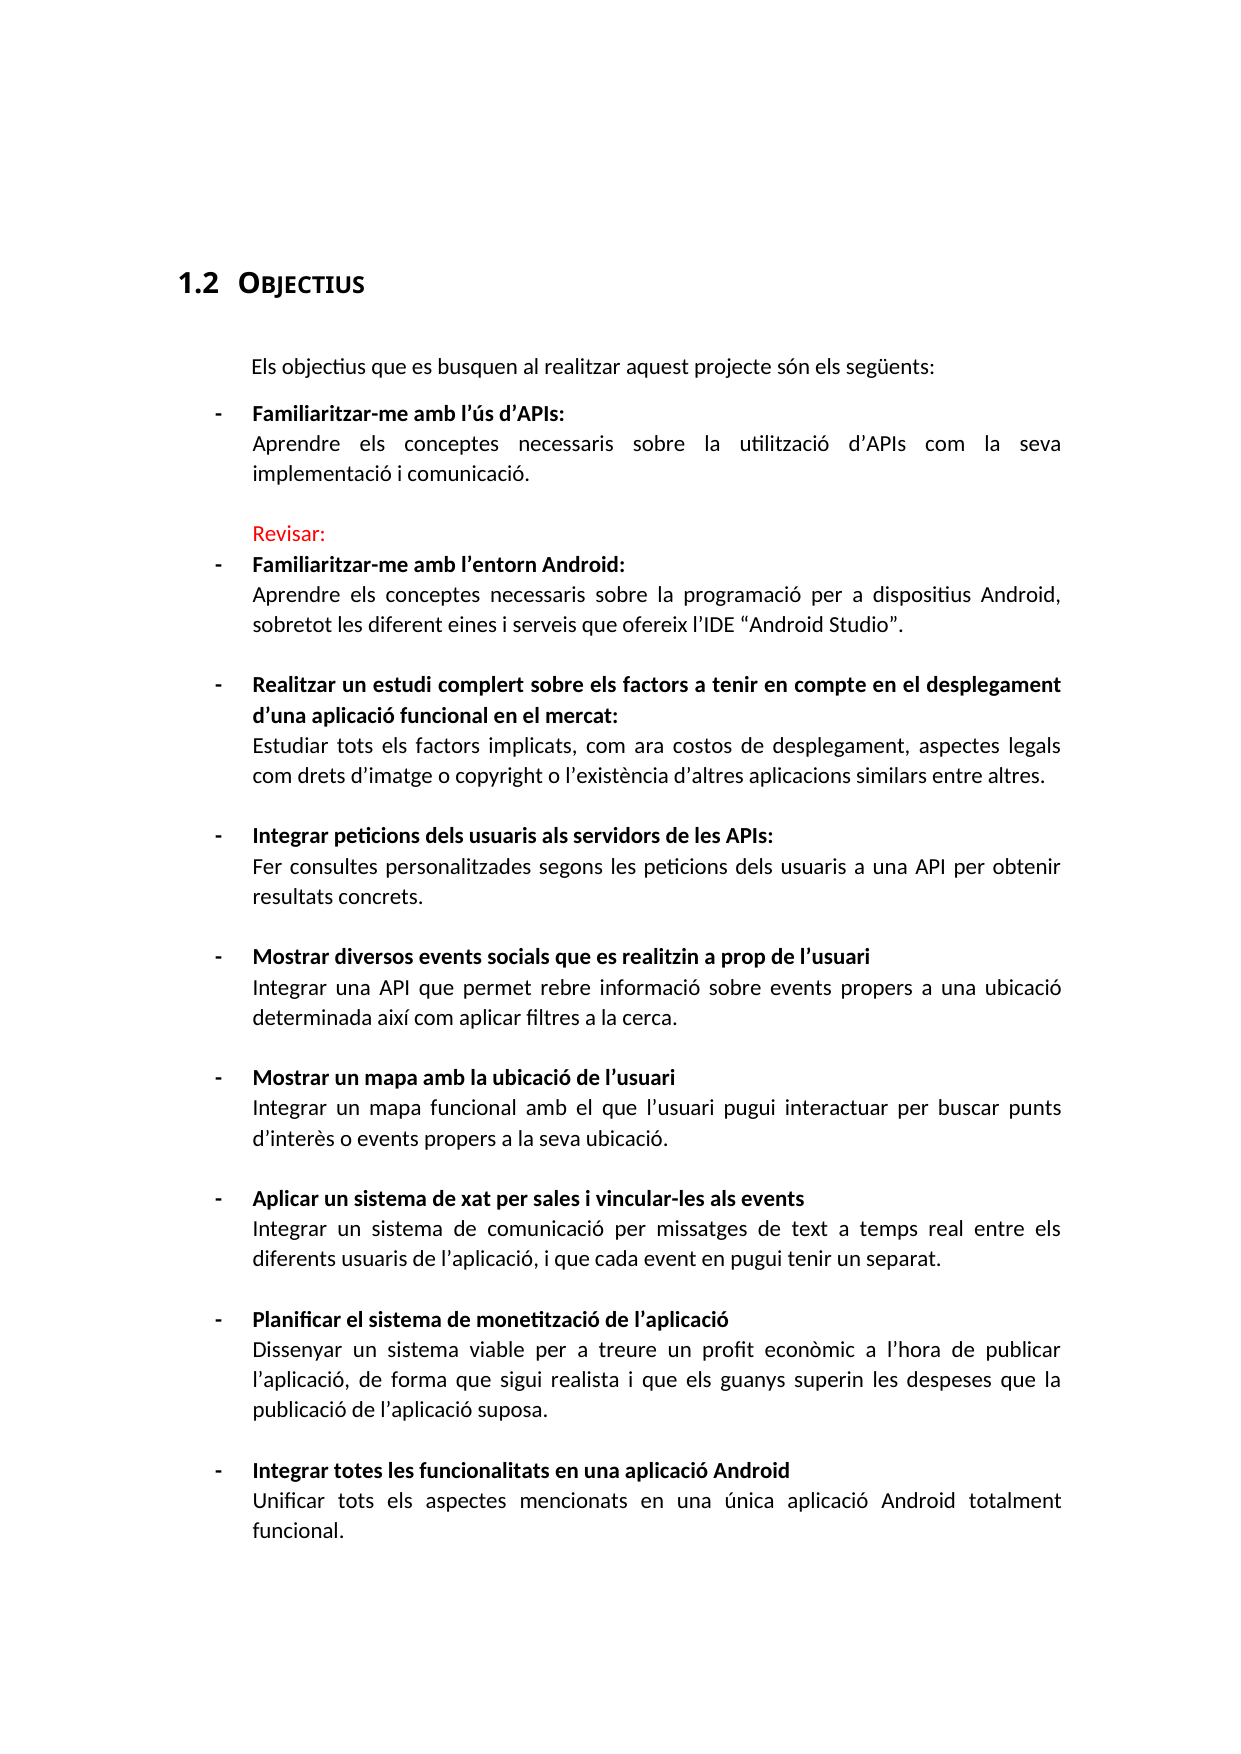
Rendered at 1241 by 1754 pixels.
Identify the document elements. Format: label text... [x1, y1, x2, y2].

list Familiaritzar-me amb l’ús d’APIs: [215, 399, 1063, 427]
list Realitzar un estudi complert sobre els factors a tenir en compte en el desplegament d’una aplicació funcional en el mercat: [215, 671, 1063, 729]
text Els objectius que es busquen al realitzar aquest projecte són els següents: [177, 352, 1063, 380]
list Integrar un mapa funcional amb el que l’usuari pugui interactuar per buscar punts d’interès o events propers a la seva ubicació. [252, 1093, 1063, 1152]
list Aprendre els conceptes necessaris sobre la programació per a dispositius Android, sobretot les diferent eines i serveis que ofereix l’IDE “Android Studio”. [252, 580, 1063, 638]
list Dissenyar un sistema viable per a treure un profit econòmic a l’hora de publicar l’aplicació, de forma que sigui realista i que els guanys superin les despeses que la publicació de l’aplicació suposa. [252, 1335, 1063, 1424]
list Revisar: [252, 519, 1063, 548]
list Mostrar diversos events socials que es realitzin a prop de l’usuari [215, 942, 1063, 971]
list Mostrar un mapa amb la ubicació de l’usuari [215, 1063, 1063, 1091]
list Familiaritzar-me amb l’entorn Android: [215, 550, 1063, 578]
list Integrar una API que permet rebre informació sobre events propers a una ubicació determinada així com aplicar filtres a la cerca. [252, 973, 1063, 1031]
list Integrar totes les funcionalitats en una aplicació Android [215, 1456, 1063, 1484]
list Fer consultes personalitzades segons les peticions dels usuaris a una API per obtenir resultats concrets. [252, 852, 1063, 910]
list Planificar el sistema de monetització de l’aplicació [215, 1305, 1063, 1333]
list Aplicar un sistema de xat per sales i vincular-les als events [215, 1184, 1063, 1212]
list Aprendre els conceptes necessaris sobre la utilització d’APIs com la seva implementació i comunicació. [252, 429, 1063, 487]
list Unificar tots els aspectes mencionats en una única aplicació Android totalment funcional. [252, 1486, 1063, 1544]
list Estudiar tots els factors implicats, com ara costos de desplegament, aspectes legals com drets d’imatge o copyright o l’existència d’altres aplicacions similars entre altres. [252, 731, 1063, 789]
subtitle Objectius [177, 262, 1063, 302]
list Integrar peticions dels usuaris als servidors de les APIs: [215, 822, 1063, 850]
list Integrar un sistema de comunicació per missatges de text a temps real entre els diferents usuaris de l’aplicació, i que cada event en pugui tenir un separat. [252, 1214, 1063, 1273]
